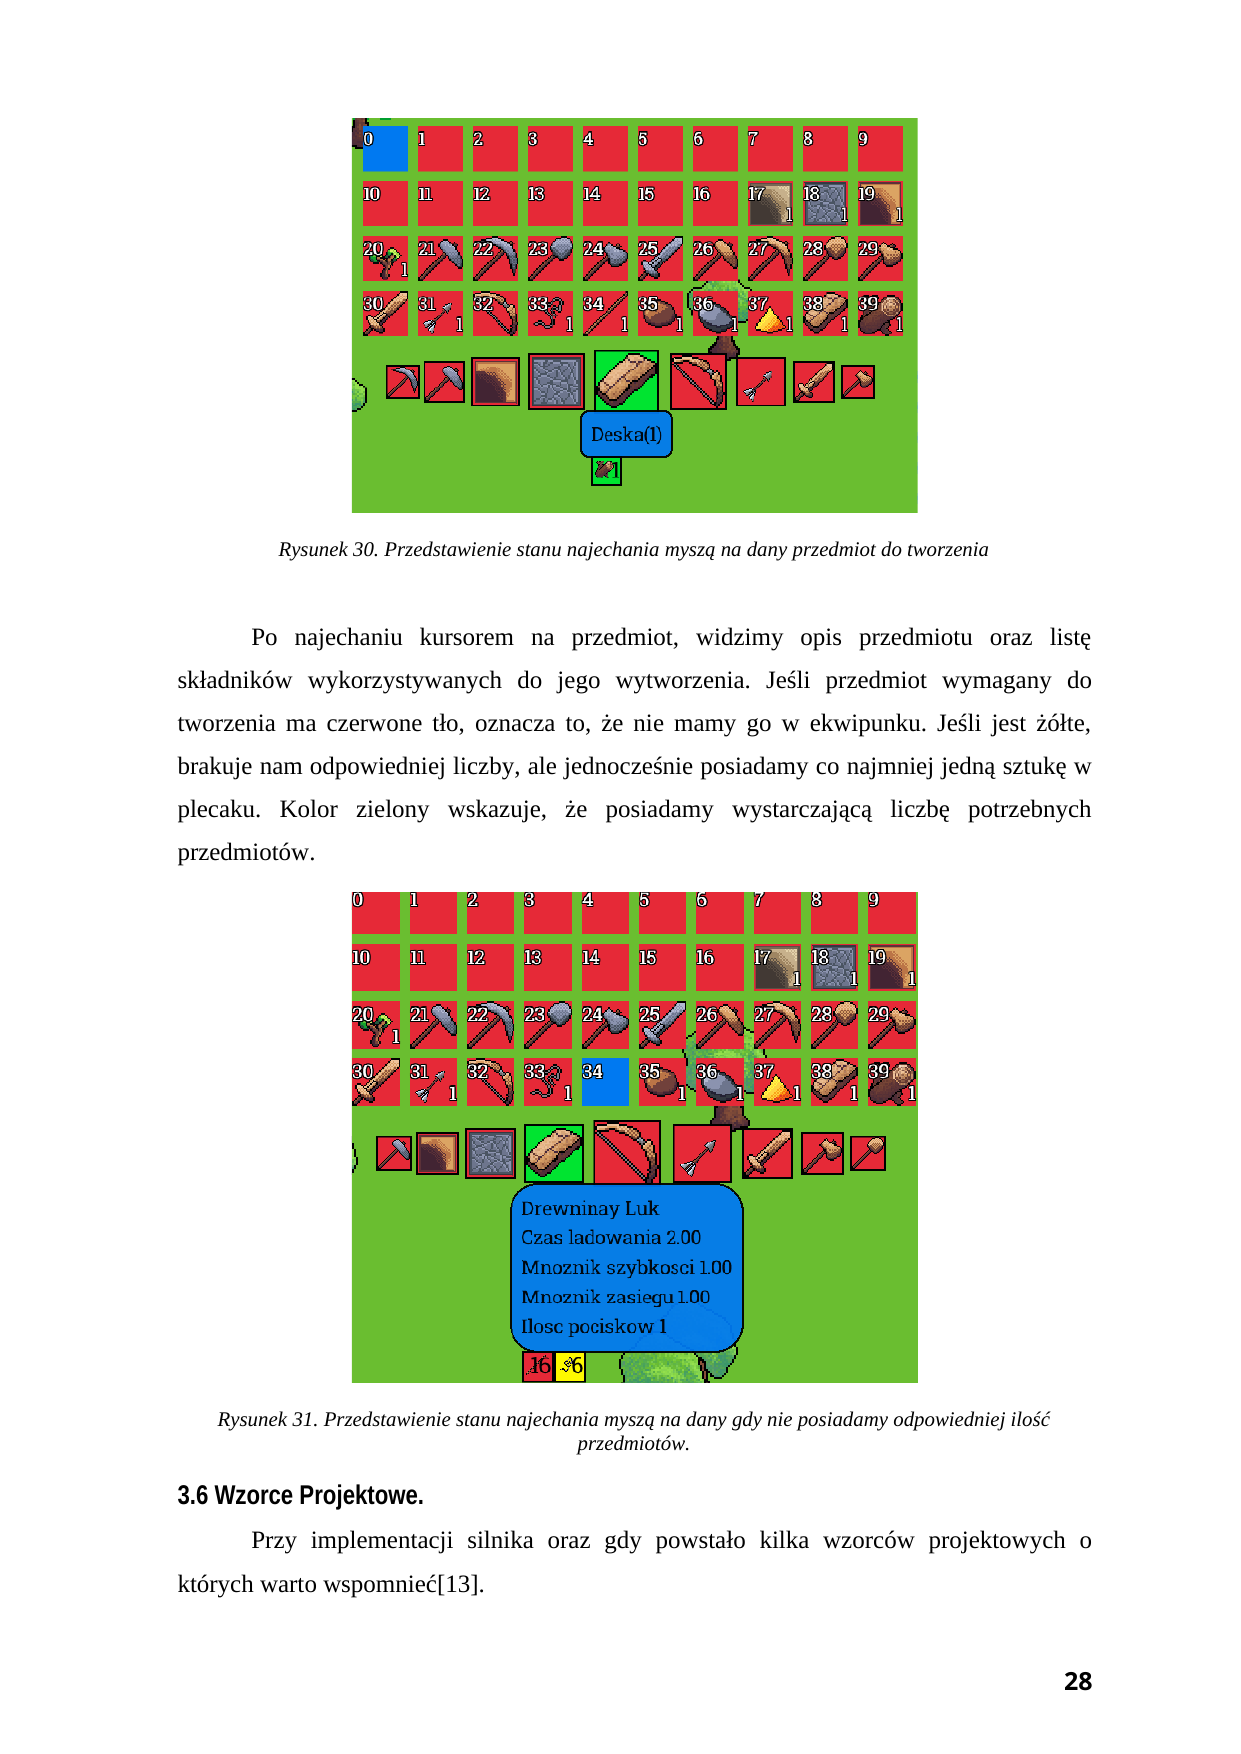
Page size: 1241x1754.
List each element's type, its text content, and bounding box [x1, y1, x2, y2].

subtitle Przy implementacji silnika oraz gdy powstało kilka wzorców projektowych o których warto wspomnieć[13]. [177, 1526, 1092, 1597]
picture [351, 892, 918, 1383]
text 3.6 Wzorce Projektowe. [177, 1479, 1092, 1510]
text Rysunek 31. Przedstawienie stanu najechania myszą na dany gdy nie posiadamy odpowiedniej ilość przedmiotów. [177, 1407, 1092, 1455]
subtitle Po najechaniu kursorem na przedmiot, widzimy opis przedmiotu oraz listę składników wykorzystywanych do jego wytworzenia. Jeśli przedmiot wymagany do tworzenia ma czerwone tło, oznacza to, że nie mamy go w ekwipunku. Jeśli jest żółte, brakuje nam odpowiedniej liczby, ale jednocześnie posiadamy co najmniej jedną sztukę w plecaku. Kolor zielony wskazuje, że posiadamy wystarczającą liczbę potrzebnych przedmiotów. [177, 622, 1092, 866]
text Rysunek 30. Przedstawienie stanu najechania myszą na dany przedmiot do tworzenia [177, 537, 1092, 561]
picture [351, 118, 918, 513]
